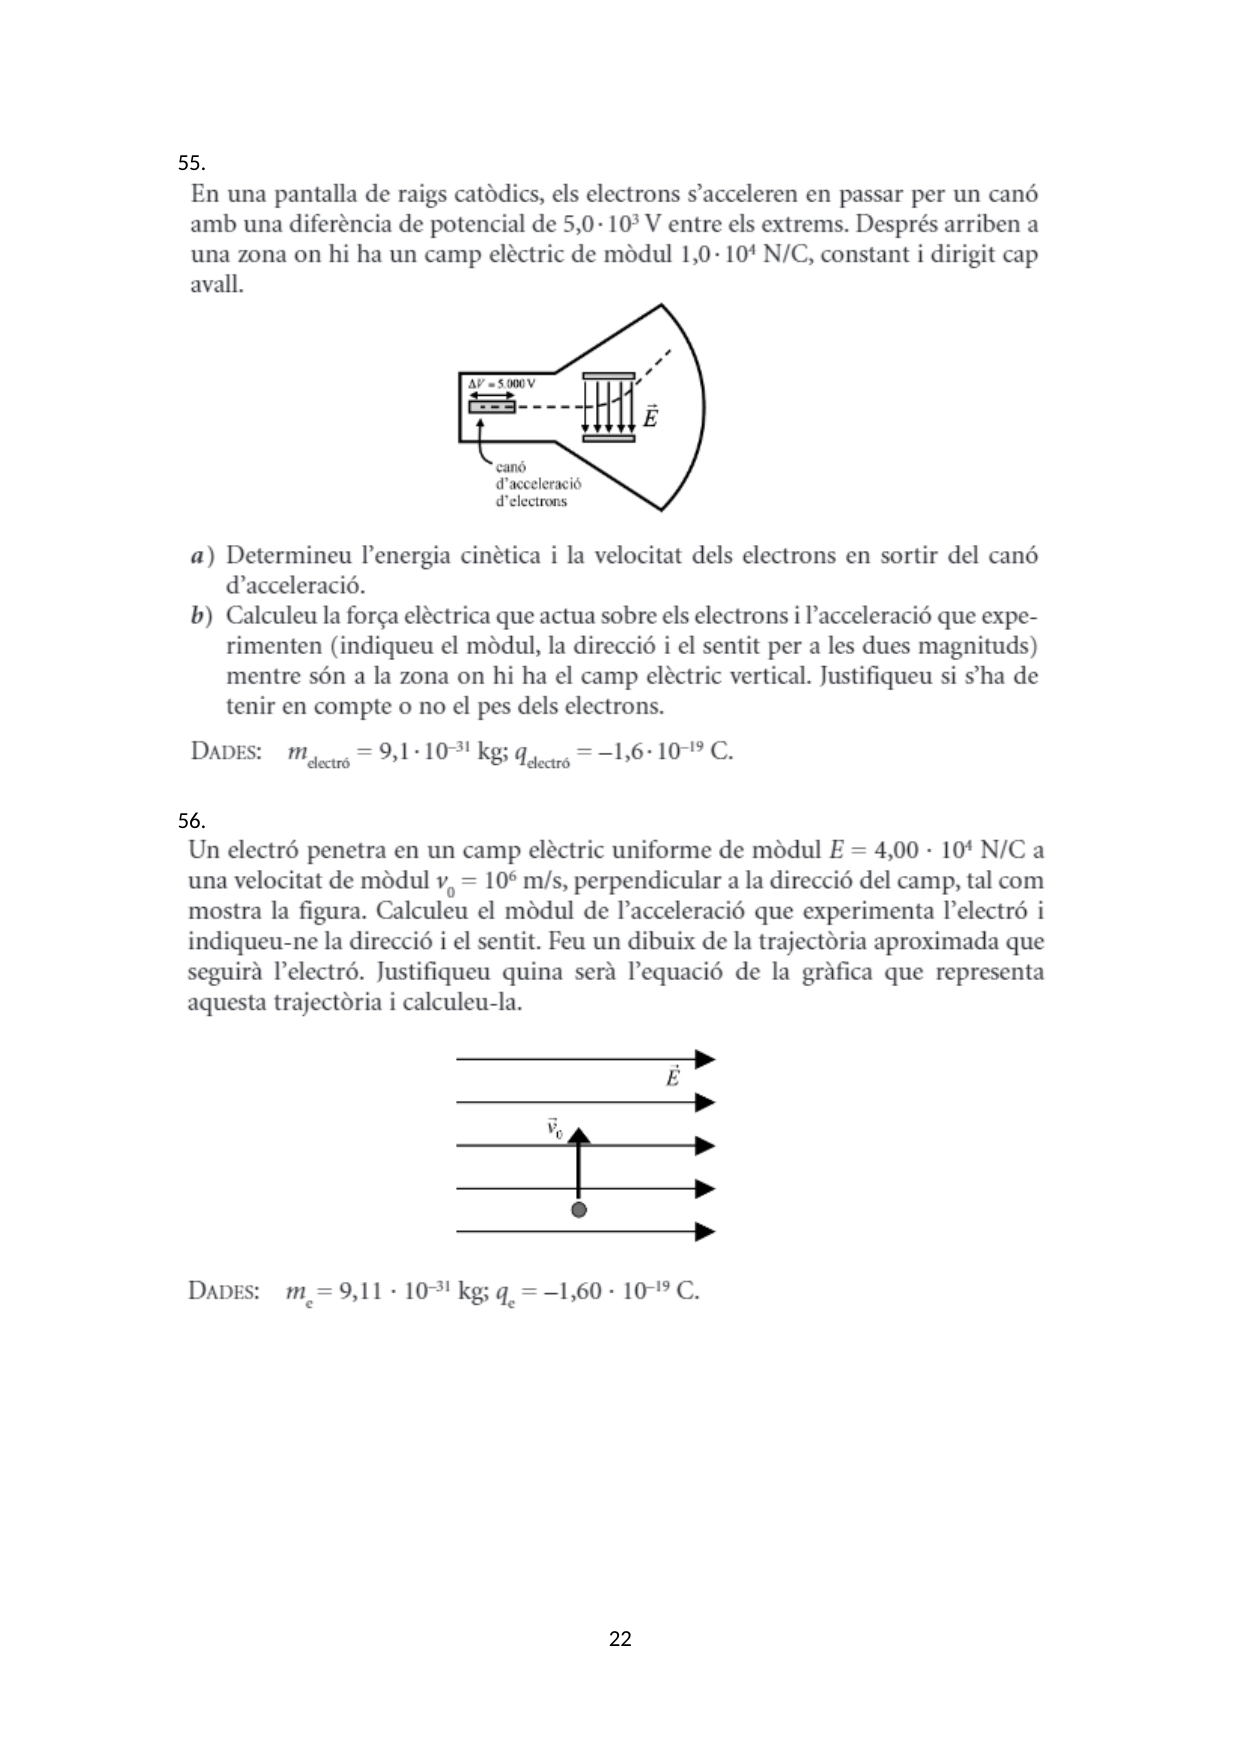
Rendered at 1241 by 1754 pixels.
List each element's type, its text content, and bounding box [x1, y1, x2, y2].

text 56. [177, 807, 1063, 834]
picture [177, 834, 1063, 1319]
picture [177, 175, 1063, 779]
text 55. [177, 148, 1063, 175]
